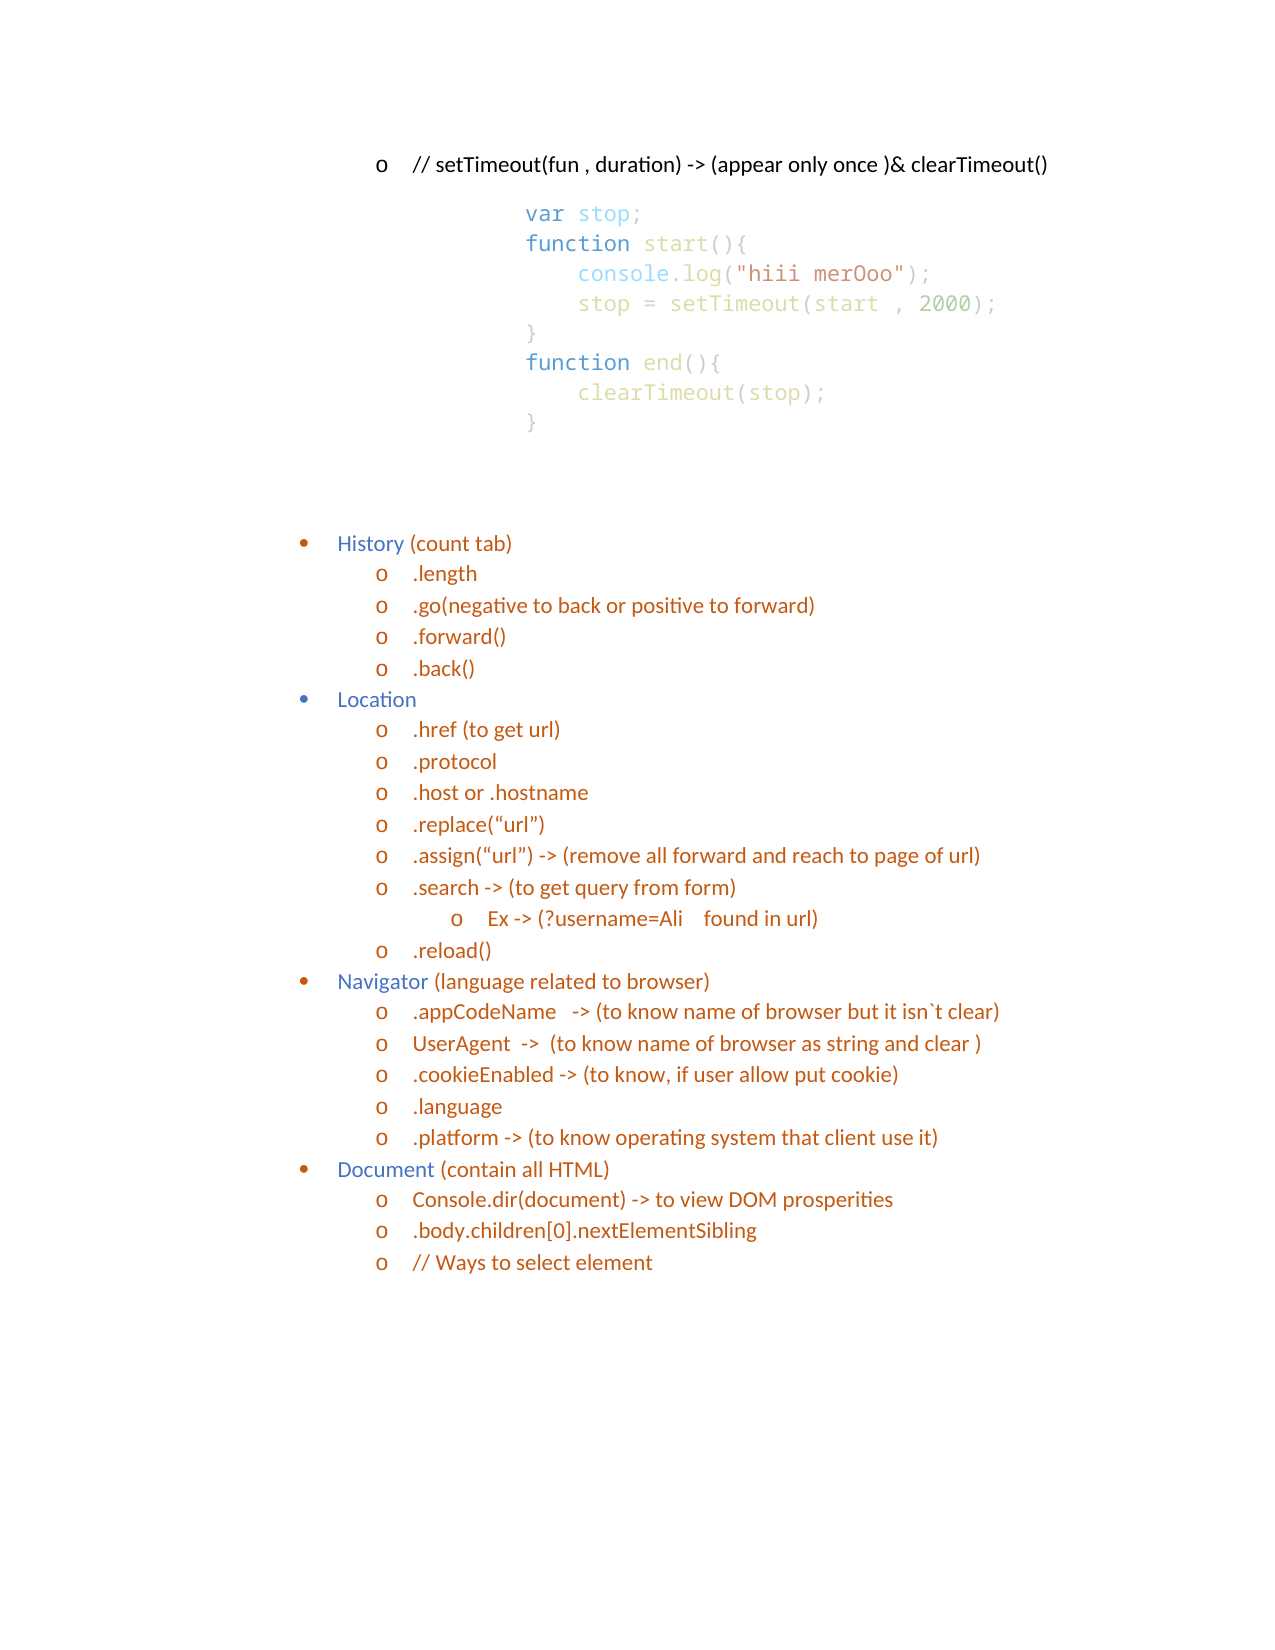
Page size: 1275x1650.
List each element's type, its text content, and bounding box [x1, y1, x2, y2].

list .protocol [375, 747, 1125, 776]
text stop = setTimeout(start , 2000); [525, 287, 1125, 317]
list .forward() [375, 622, 1125, 652]
list .body.children[0].nextElementSibling [375, 1216, 1125, 1246]
list .reload() [375, 936, 1125, 965]
text console.log("hiii merOoo"); [525, 257, 1125, 287]
list .length [375, 559, 1125, 589]
text var stop; [525, 198, 1125, 228]
list .assign(“url”) -> (remove all forward and reach to page of url) [375, 841, 1125, 871]
list History (count tab) [300, 529, 1125, 557]
text } [525, 317, 1125, 347]
list .href (to get url) [375, 716, 1125, 745]
list Document (contain all HTML) [300, 1155, 1125, 1183]
list .cookieEnabled -> (to know, if user allow put cookie) [375, 1060, 1125, 1089]
list .appCodeName -> (to know name of browser but it isn`t clear) [375, 997, 1125, 1027]
list .language [375, 1092, 1125, 1121]
list .host or .hostname [375, 778, 1125, 808]
list .platform -> (to know operating system that client use it) [375, 1123, 1125, 1152]
list .go(negative to back or positive to forward) [375, 591, 1125, 620]
text function end(){ [525, 347, 1125, 376]
text } [525, 406, 1125, 436]
list Ex -> (?username=Ali found in url) [450, 904, 1125, 933]
list Console.dir(document) -> to view DOM prosperities [375, 1185, 1125, 1214]
list .search -> (to get query from form) [375, 873, 1125, 902]
list // setTimeout(fun , duration) -> (appear only once )& clearTimeout() [375, 150, 1125, 179]
list .replace(“url”) [375, 810, 1125, 839]
list // Ways to select element [375, 1248, 1125, 1277]
text function start(){ [525, 228, 1125, 257]
list Location [300, 685, 1125, 713]
list .back() [375, 654, 1125, 683]
list Navigator (language related to browser) [300, 967, 1125, 995]
text clearTimeout(stop); [525, 376, 1125, 406]
list UserAgent -> (to know name of browser as string and clear ) [375, 1029, 1125, 1058]
